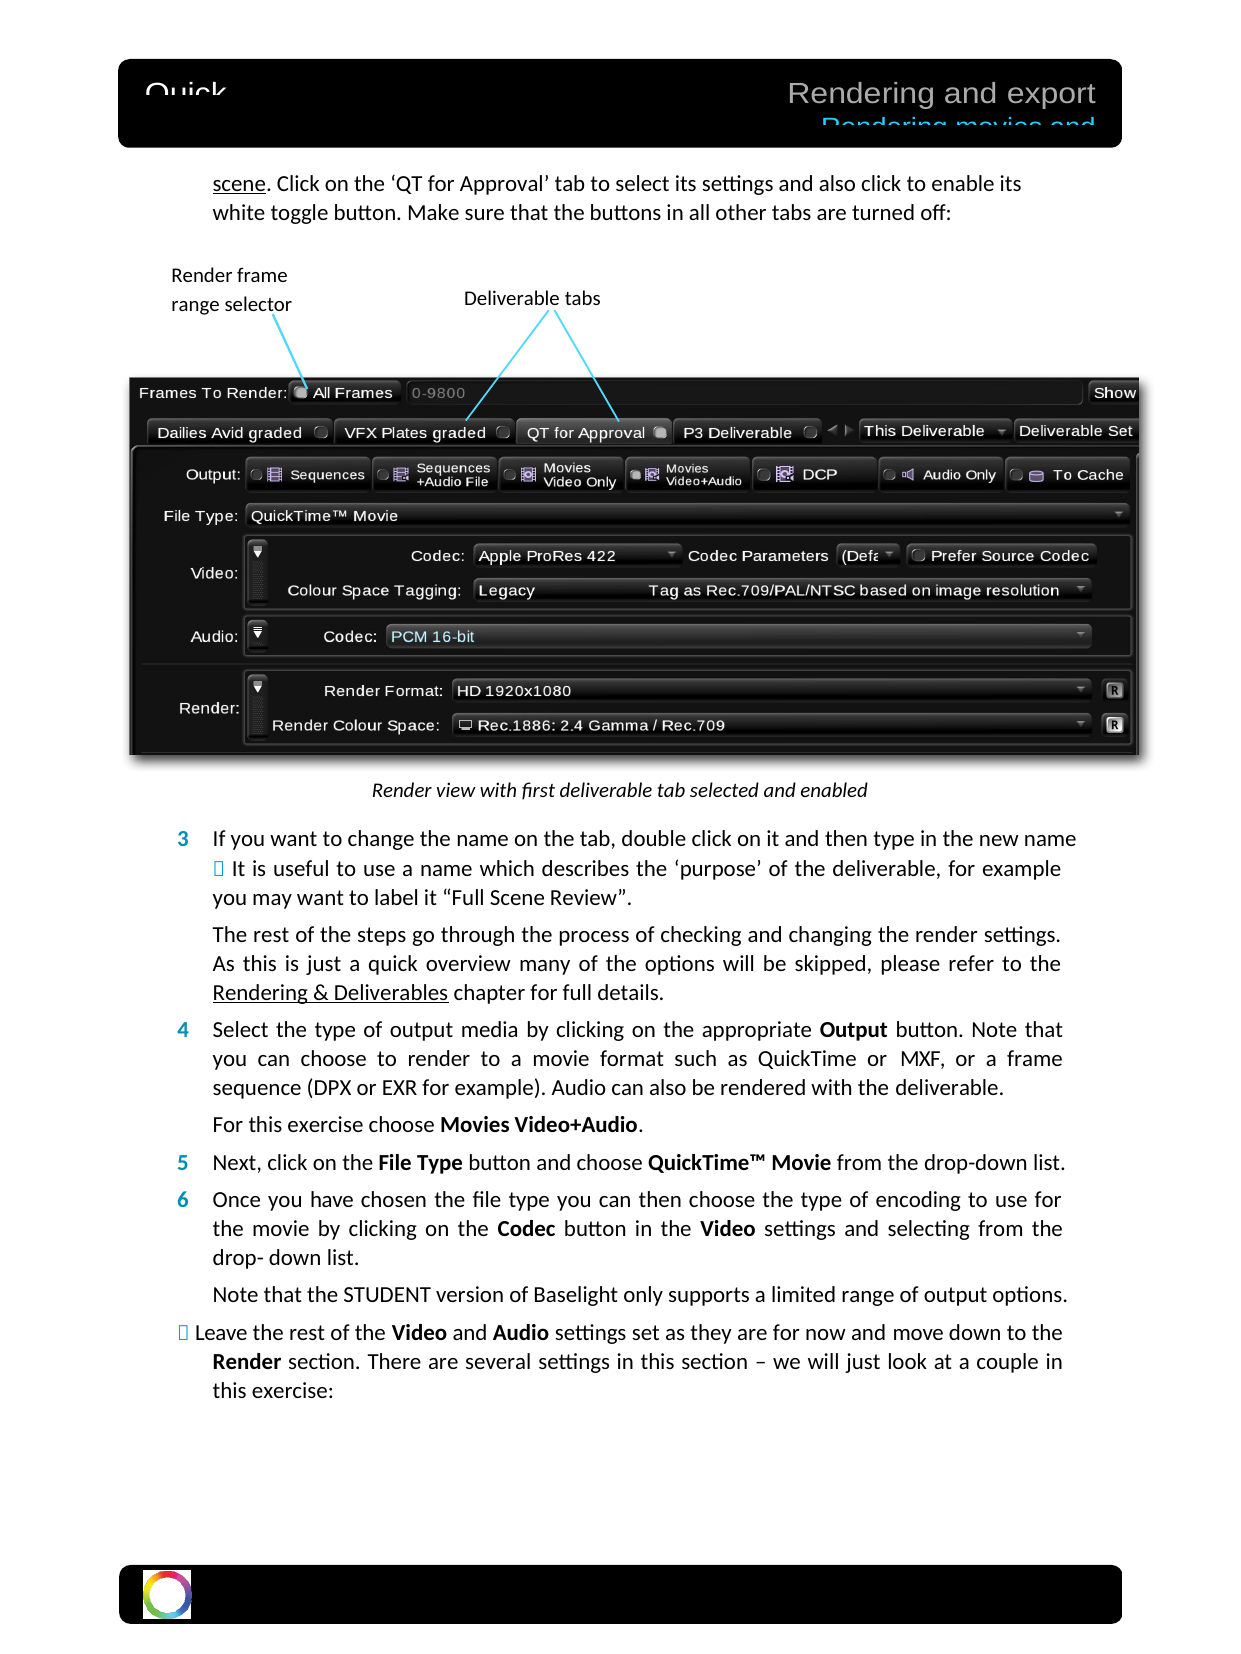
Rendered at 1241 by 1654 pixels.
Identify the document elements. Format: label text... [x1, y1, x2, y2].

picture [214, 861, 221, 874]
text range selector Deliverable tabs [171, 286, 1151, 309]
picture [181, 1325, 188, 1338]
text The rest of the steps go through the process of checking and changing the render settings. As this is just a quick overview many of the options will be skipped, please refer to the Rendering & Deliverables chapter for full details. [212, 920, 1063, 1006]
picture [142, 1569, 192, 1619]
text Note that the STUDENT version of Baselight only supports a limited range of output options. [212, 1281, 1151, 1309]
list Once you have chosen the file type you can then choose the type of encoding to use for the movie by clicking on the Codec button in the Video settings and selecting from the drop- down list. [177, 1186, 1063, 1271]
list Select the type of output media by clicking on the appropriate Output button. Note that you can choose to render to a movie format such as QuickTime or MXF, or a frame sequence (DPX or EXR for example). Audio can also be rendered with the deliverable. [177, 1015, 1063, 1101]
text Render frame [171, 266, 1151, 286]
list If you want to change the name on the tab, double click on it and then type in the new name [177, 824, 1151, 852]
text scene. Click on the ‘QT for Approval’ tab to select its settings and also click to enable its white toggle button. Make sure that the buttons in all other tabs are turned off: [212, 169, 1074, 226]
text  Leave the rest of the Video and Audio settings set as they are for now and move down to the Render section. There are several settings in this section – we will just look at a couple in this exercise: [177, 1318, 1063, 1404]
text  It is useful to use a name which describes the ‘purpose’ of the deliverable, for example you may want to label it “Full Scene Review”. [212, 854, 1063, 911]
text Render view with first deliverable tab selected and enabled [133, 777, 1107, 802]
list Next, click on the File Type button and choose QuickTime™ Movie from the drop-down list. [177, 1148, 1151, 1176]
picture [119, 372, 1158, 775]
text For this exercise choose Movies Video+Audio. [212, 1111, 1151, 1138]
